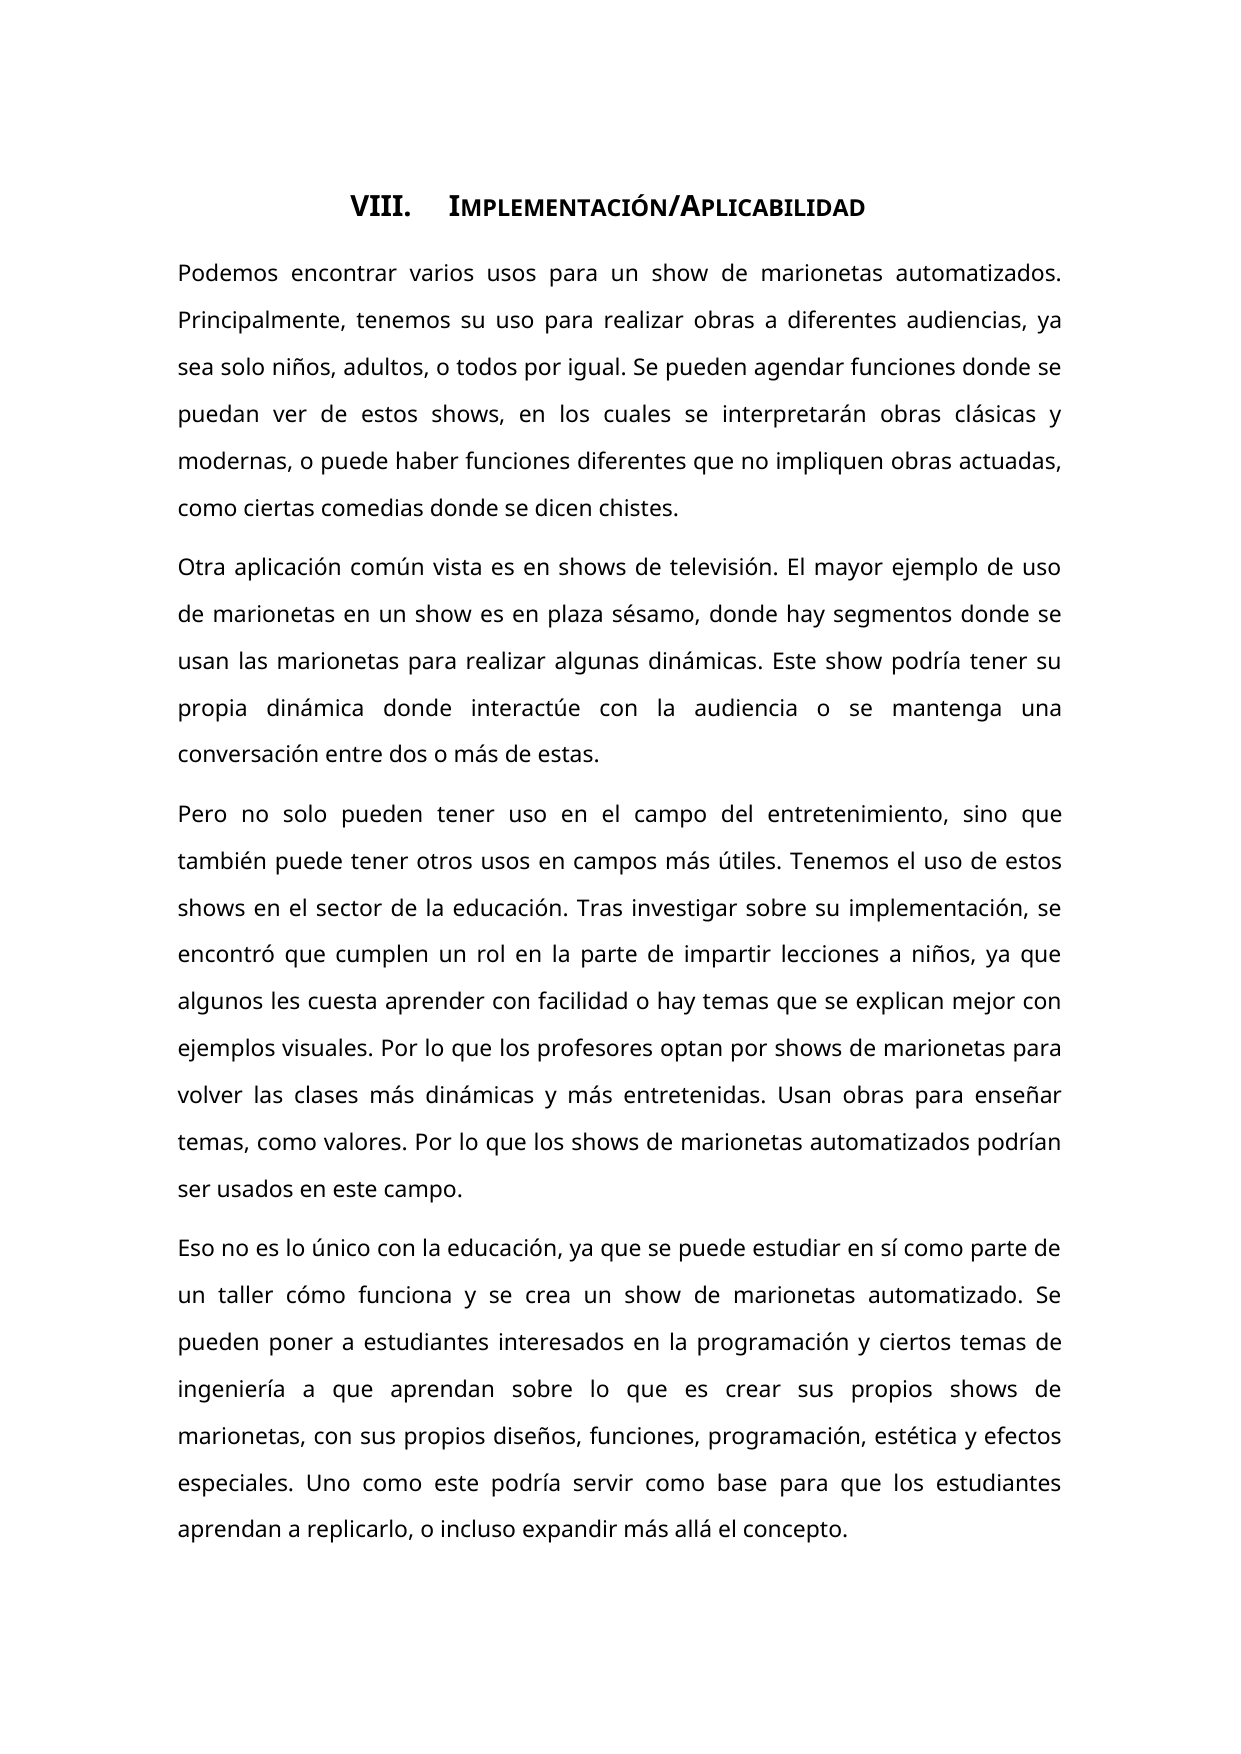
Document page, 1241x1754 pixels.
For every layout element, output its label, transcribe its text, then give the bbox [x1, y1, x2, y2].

list Implementación/Aplicabilidad [214, 185, 1063, 225]
text Pero no solo pueden tener uso en el campo del entretenimiento, sino que también puede tener otros usos en campos más útiles. Tenemos el uso de estos shows en el sector de la educación. Tras investigar sobre su implementación, se encontró que cumplen un rol en la parte de impartir lecciones a niños, ya que algunos les cuesta aprender con facilidad o hay temas que se explican mejor con ejemplos visuales. Por lo que los profesores optan por shows de marionetas para volver las clases más dinámicas y más entretenidas. Usan obras para enseñar temas, como valores. Por lo que los shows de marionetas automatizados podrían ser usados en este campo. [177, 798, 1063, 1204]
text Eso no es lo único con la educación, ya que se puede estudiar en sí como parte de un taller cómo funciona y se crea un show de marionetas automatizado. Se pueden poner a estudiantes interesados en la programación y ciertos temas de ingeniería a que aprendan sobre lo que es crear sus propios shows de marionetas, con sus propios diseños, funciones, programación, estética y efectos especiales. Uno como este podría servir como base para que los estudiantes aprendan a replicarlo, o incluso expandir más allá el concepto. [177, 1232, 1063, 1545]
text Podemos encontrar varios usos para un show de marionetas automatizados. Principalmente, tenemos su uso para realizar obras a diferentes audiencias, ya sea solo niños, adultos, o todos por igual. Se pueden agendar funciones donde se puedan ver de estos shows, en los cuales se interpretarán obras clásicas y modernas, o puede haber funciones diferentes que no impliquen obras actuadas, como ciertas comedias donde se dicen chistes. [177, 257, 1063, 523]
text Otra aplicación común vista es en shows de televisión. El mayor ejemplo de uso de marionetas en un show es en plaza sésamo, donde hay segmentos donde se usan las marionetas para realizar algunas dinámicas. Este show podría tener su propia dinámica donde interactúe con la audiencia o se mantenga una conversación entre dos o más de estas. [177, 551, 1063, 770]
